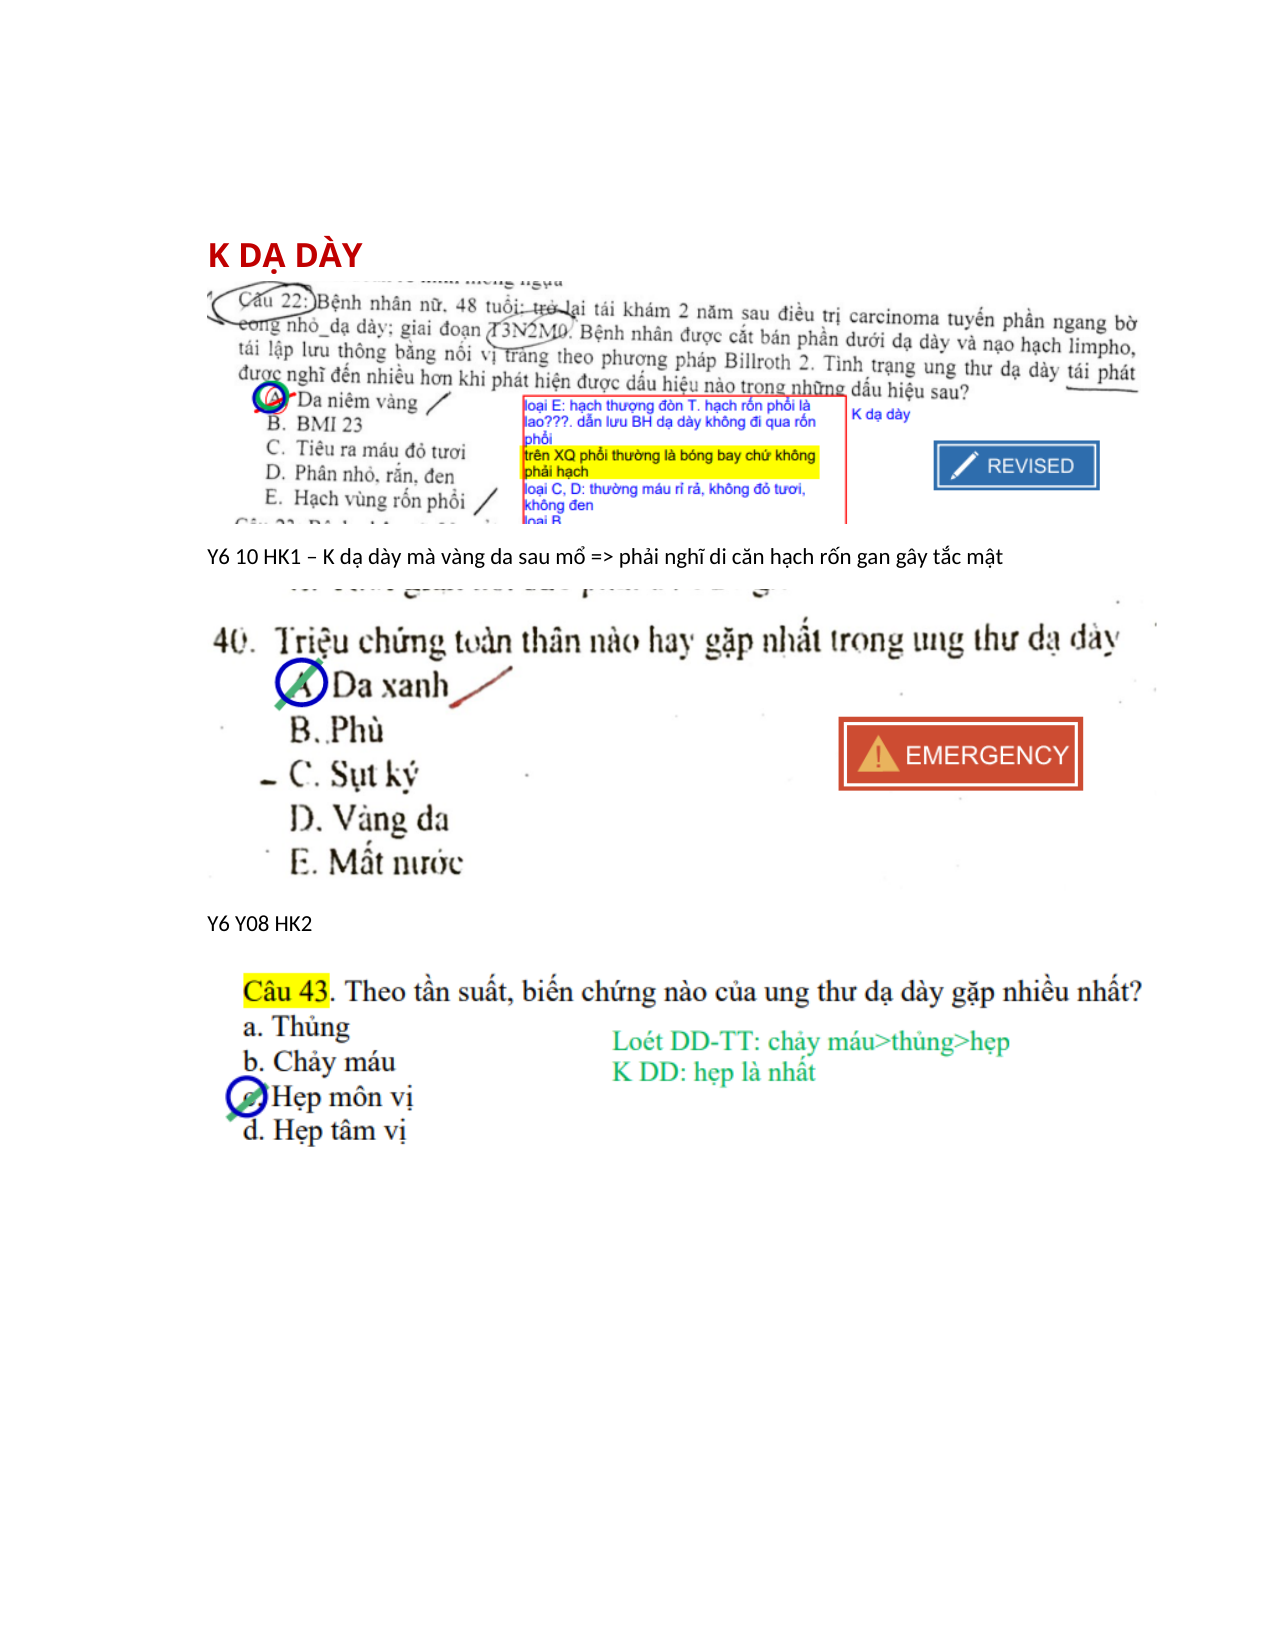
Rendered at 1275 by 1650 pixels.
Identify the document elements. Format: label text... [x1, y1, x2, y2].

text Y6 10 HK1 – K dạ dày mà vàng da sau mổ => phải nghĩ di căn hạch rốn gan gây tắc mật [207, 542, 1156, 570]
subtitle K DẠ DÀY [207, 232, 1156, 277]
picture [207, 589, 1157, 891]
picture [207, 956, 1157, 1161]
text Y6 Y08 HK2 [207, 909, 1156, 937]
picture [207, 281, 1157, 524]
